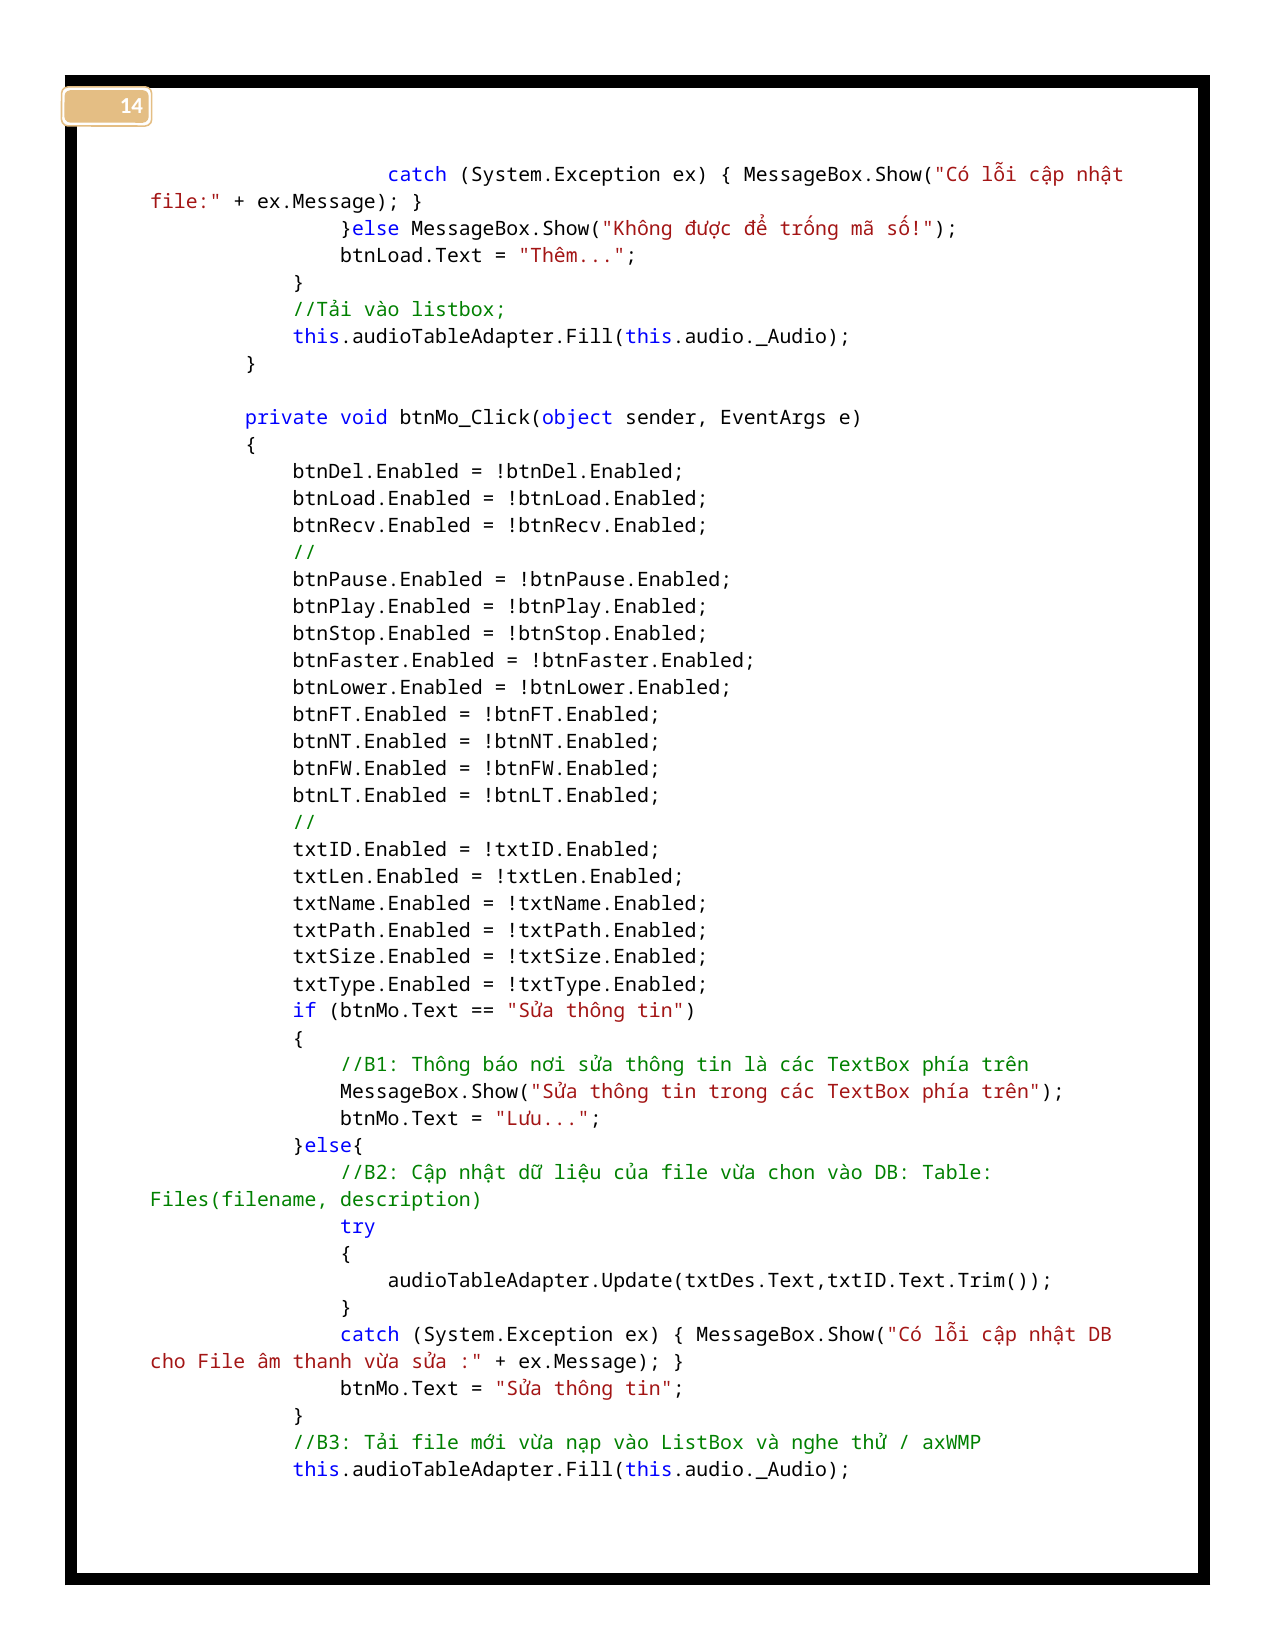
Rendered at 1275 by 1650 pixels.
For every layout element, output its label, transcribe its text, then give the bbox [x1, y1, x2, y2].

text btnLower.Enabled = !btnLower.Enabled; [150, 673, 1125, 700]
text // [150, 808, 1125, 835]
text //Tải vào listbox; [150, 295, 1125, 322]
text if (btnMo.Text == "Sửa thông tin") [150, 997, 1125, 1024]
text audioTableAdapter.Update(txtDes.Text,txtID.Text.Trim()); [150, 1267, 1125, 1293]
text txtName.Enabled = !txtName.Enabled; [150, 889, 1125, 916]
text btnMo.Text = "Sửa thông tin"; [150, 1374, 1125, 1401]
text MessageBox.Show("Sửa thông tin trong các TextBox phía trên"); [150, 1078, 1125, 1105]
text private void btnMo_Click(object sender, EventArgs e) [150, 403, 1125, 430]
text btnFT.Enabled = !btnFT.Enabled; [150, 700, 1125, 727]
text txtType.Enabled = !txtType.Enabled; [150, 970, 1125, 997]
text btnLoad.Enabled = !btnLoad.Enabled; [150, 484, 1125, 511]
text }else{ [150, 1132, 1125, 1159]
text btnPause.Enabled = !btnPause.Enabled; [150, 565, 1125, 592]
text btnFW.Enabled = !btnFW.Enabled; [150, 754, 1125, 781]
text catch (System.Exception ex) { MessageBox.Show("Có lỗi cập nhật DB cho File âm thanh vừa sửa :" + ex.Message); } [150, 1321, 1125, 1374]
text txtLen.Enabled = !txtLen.Enabled; [150, 862, 1125, 889]
text btnPlay.Enabled = !btnPlay.Enabled; [150, 592, 1125, 619]
text catch (System.Exception ex) { MessageBox.Show("Có lỗi cập nhật file:" + ex.Message); } [150, 160, 1125, 214]
text //B3: Tải file mới vừa nạp vào ListBox và nghe thử / axWMP [150, 1428, 1125, 1455]
text }else MessageBox.Show("Không được để trống mã số!"); [150, 214, 1125, 241]
text // [150, 538, 1125, 565]
text //B1: Thông báo nơi sửa thông tin là các TextBox phía trên [150, 1051, 1125, 1078]
text //B2: Cập nhật dữ liệu của file vừa chon vào DB: Table: Files(filename, description) [150, 1159, 1125, 1213]
text btnLT.Enabled = !btnLT.Enabled; [150, 781, 1125, 808]
text { [150, 1239, 1125, 1267]
text txtSize.Enabled = !txtSize.Enabled; [150, 943, 1125, 970]
text btnStop.Enabled = !btnStop.Enabled; [150, 619, 1125, 646]
text btnNT.Enabled = !btnNT.Enabled; [150, 727, 1125, 754]
text try [150, 1213, 1125, 1239]
text } [150, 349, 1125, 376]
text } [150, 268, 1125, 295]
text } [150, 1293, 1125, 1321]
text btnMo.Text = "Lưu..."; [150, 1105, 1125, 1132]
text txtPath.Enabled = !txtPath.Enabled; [150, 916, 1125, 943]
text btnDel.Enabled = !btnDel.Enabled; [150, 457, 1125, 484]
text this.audioTableAdapter.Fill(this.audio._Audio); [150, 322, 1125, 349]
text btnFaster.Enabled = !btnFaster.Enabled; [150, 646, 1125, 673]
text } [150, 1401, 1125, 1428]
text this.audioTableAdapter.Fill(this.audio._Audio); [150, 1455, 1125, 1482]
text btnLoad.Text = "Thêm..."; [150, 241, 1125, 268]
text { [150, 430, 1125, 457]
text txtID.Enabled = !txtID.Enabled; [150, 835, 1125, 862]
text { [150, 1024, 1125, 1051]
text btnRecv.Enabled = !btnRecv.Enabled; [150, 511, 1125, 538]
